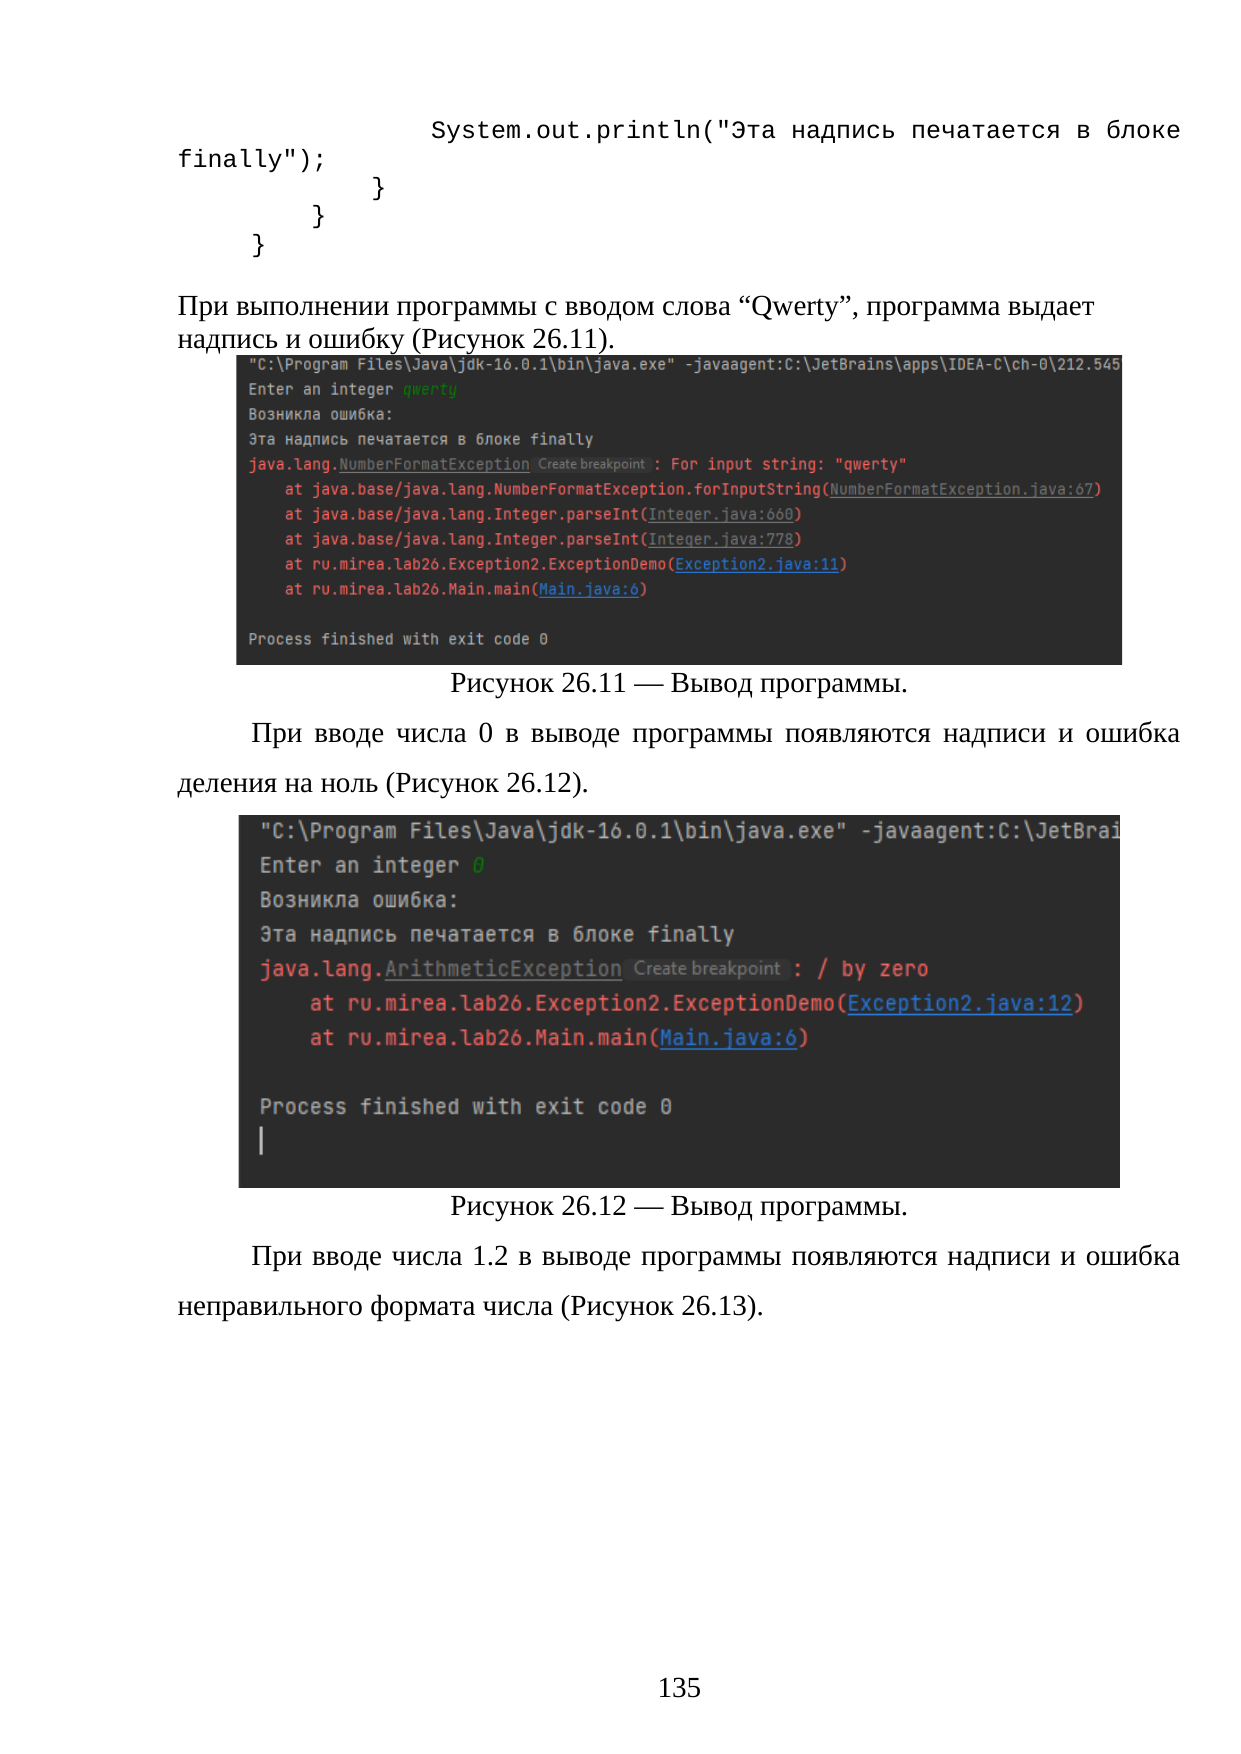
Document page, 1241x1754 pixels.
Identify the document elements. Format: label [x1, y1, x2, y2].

picture [238, 815, 1120, 1188]
picture [236, 355, 1123, 665]
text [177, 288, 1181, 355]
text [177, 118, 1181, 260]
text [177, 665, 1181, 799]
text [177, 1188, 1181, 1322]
